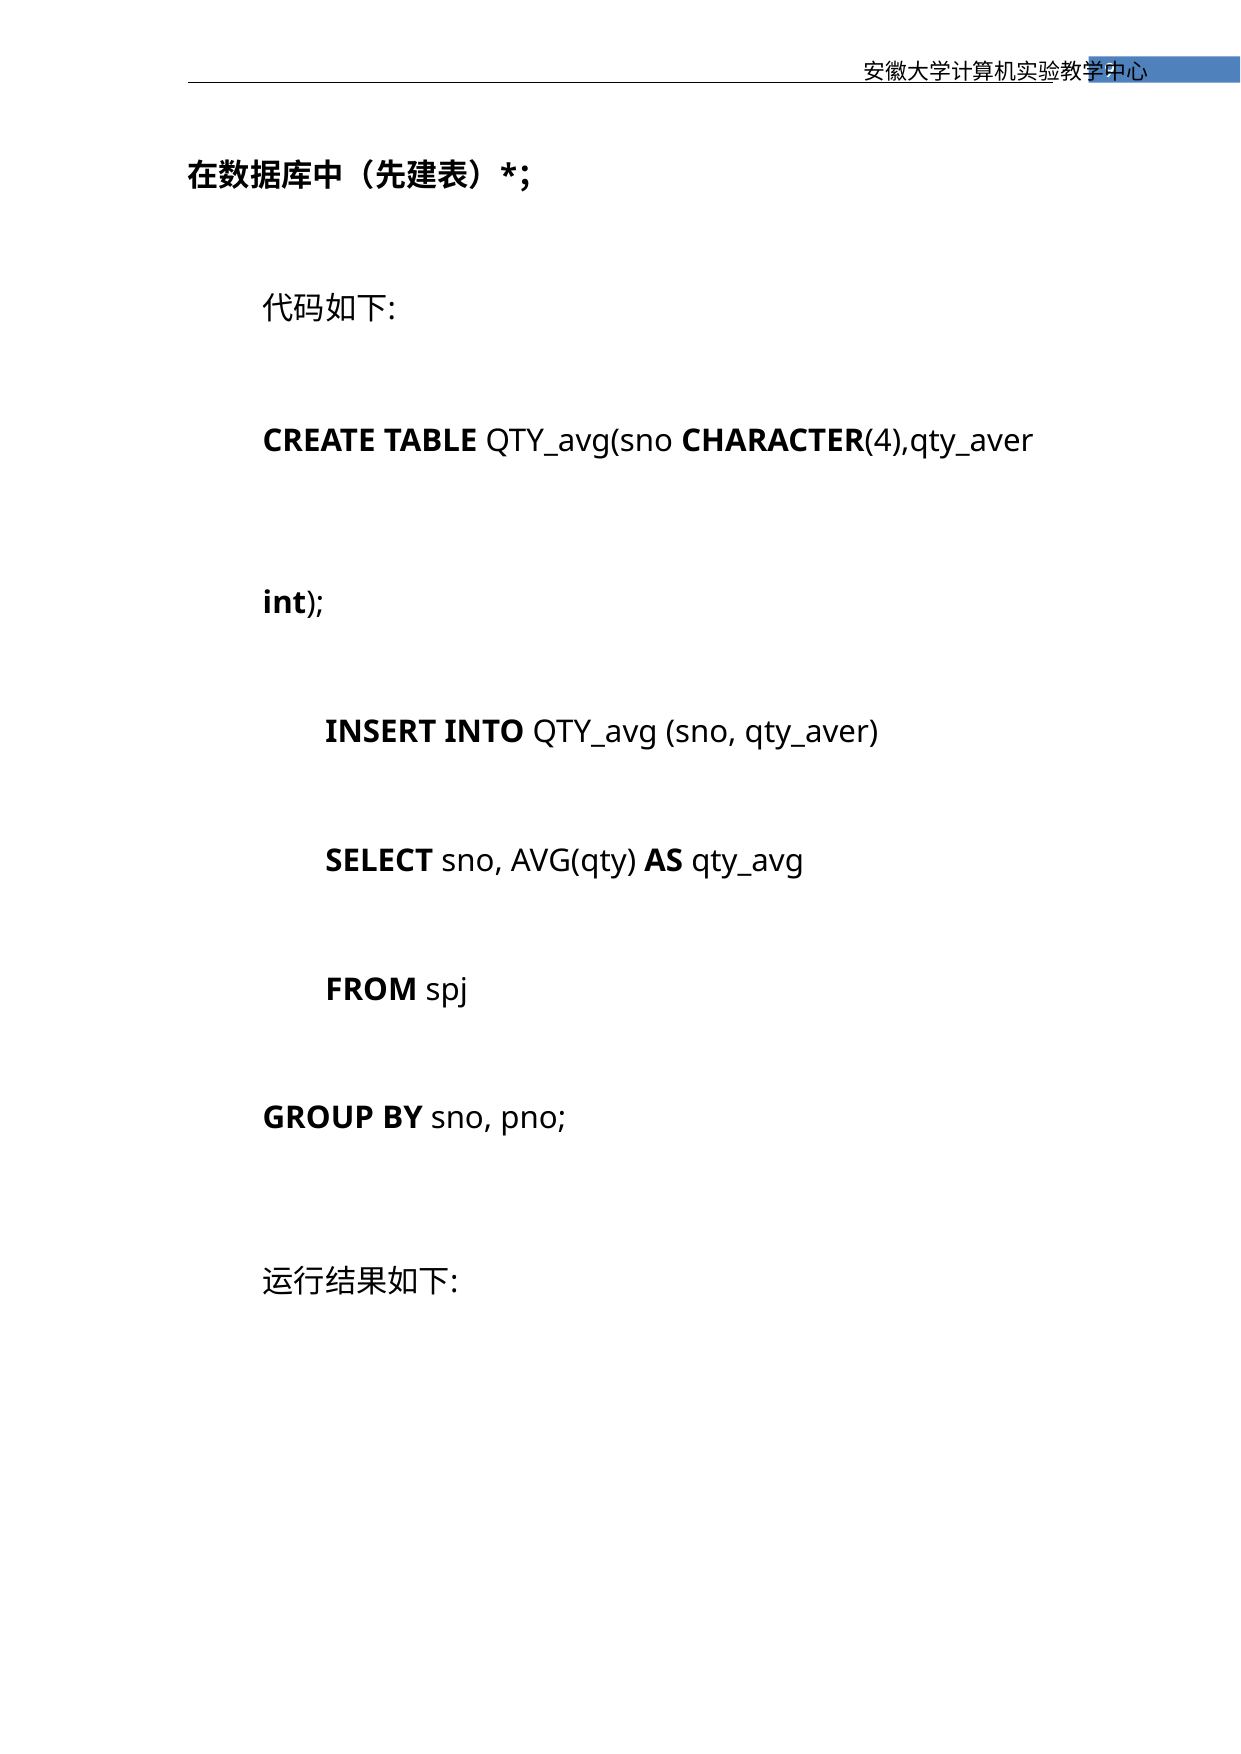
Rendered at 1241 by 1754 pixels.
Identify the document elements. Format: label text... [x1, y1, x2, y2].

list CREATE TABLE QTY_avg(sno CHARACTER(4),qty_aver int); [262, 406, 1053, 634]
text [187, 140, 1053, 205]
list 代码如下: [262, 273, 1053, 338]
list INSERT INTO QTY_avg (sno, qty_aver) [262, 698, 1053, 763]
list SELECT sno, AVG(qty) AS qty_avg [262, 827, 1053, 892]
list FROM spj [262, 955, 1053, 1020]
list GROUP BY sno, pno; 运行结果如下: [262, 1084, 1053, 1312]
